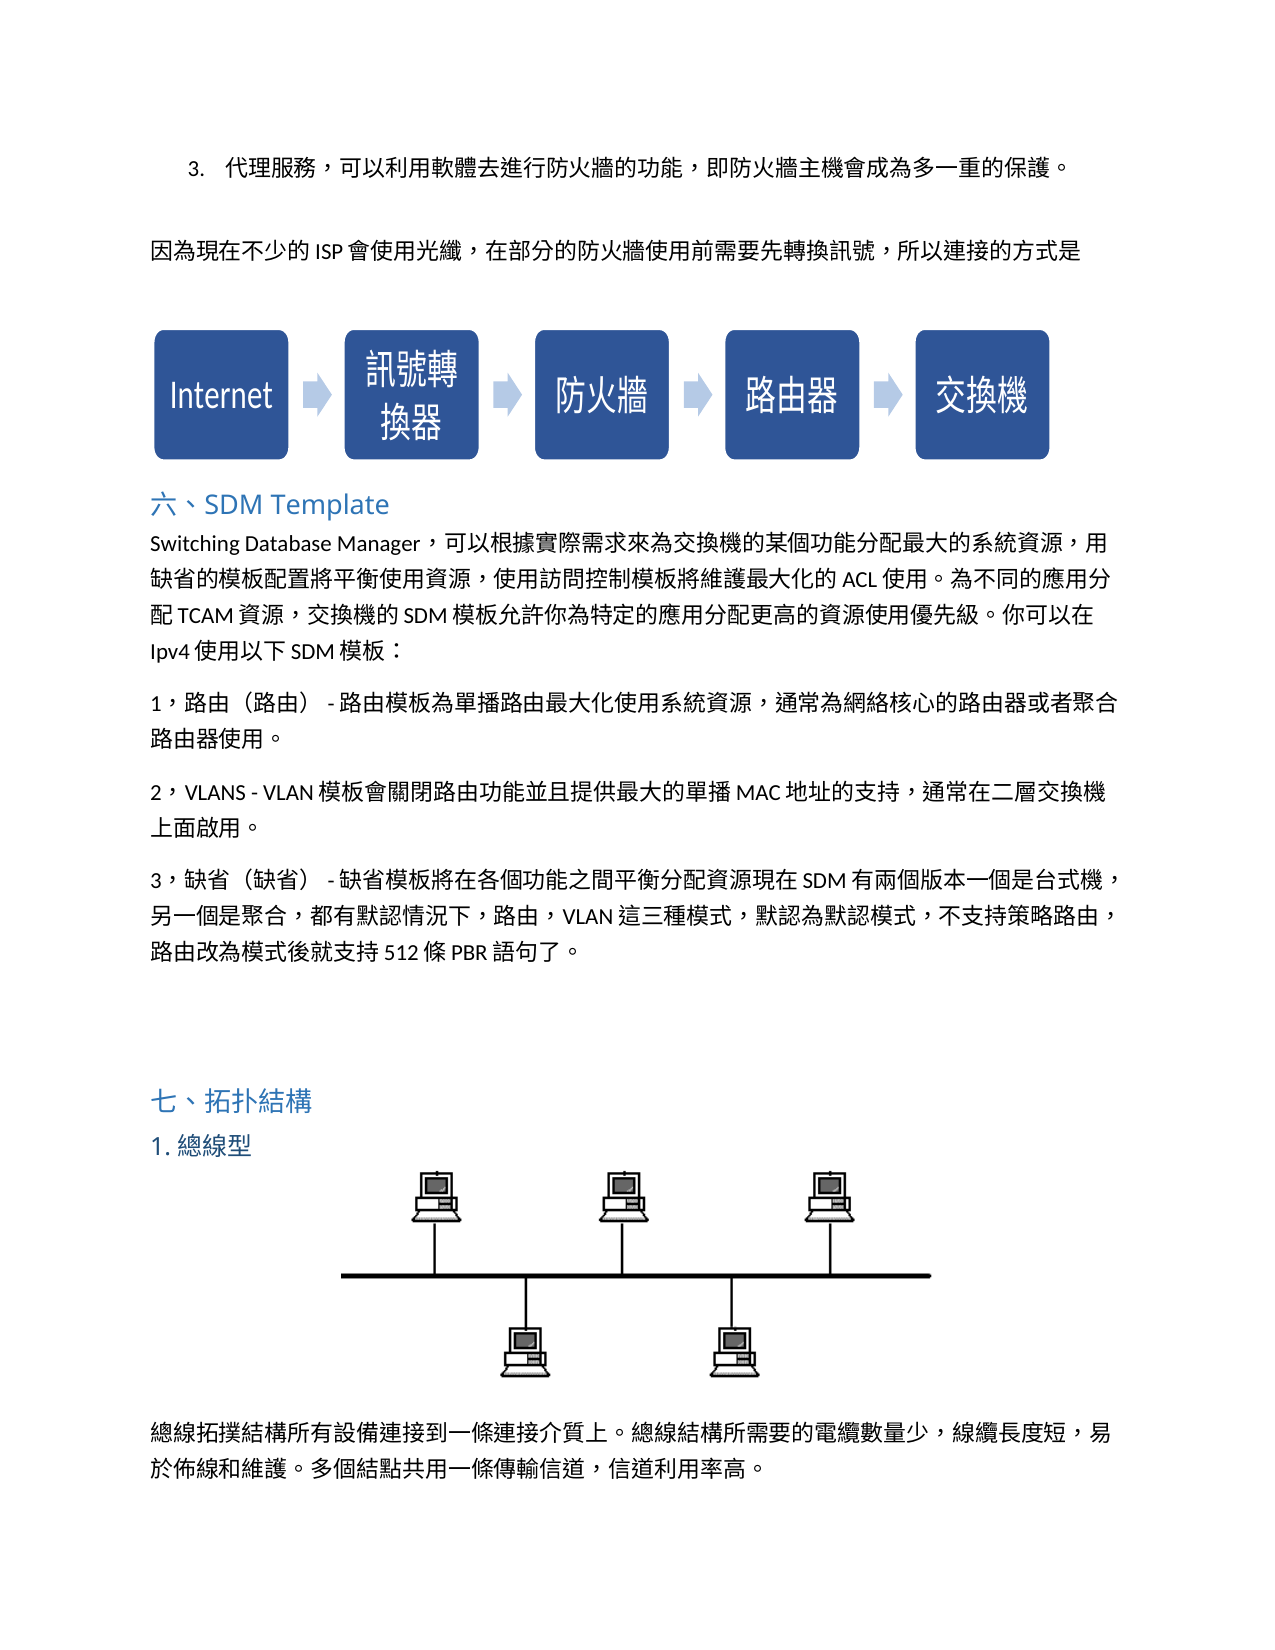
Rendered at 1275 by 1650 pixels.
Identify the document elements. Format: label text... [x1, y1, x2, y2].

text 2，VLANS - VLAN模板會關閉路由功能並且提供最大的單播MAC地址的支持，通常在二層交換機上面啟用。 [150, 774, 1125, 843]
picture [341, 1165, 934, 1396]
text 因為現在不少的ISP會使用光纖，在部分的防火牆使用前需要先轉換訊號，所以連接的方式是 [150, 233, 1125, 464]
subtitle 六、SDM Template [150, 483, 1125, 522]
text Switching Database Manager，可以根據實際需求來為交換機的某個功能分配最大的系統資源，用缺省的模板配置將平衡使用資源，使用訪問控制模板將維護最大化的ACL使用。為不同的應用分配TCAM資源，交換機的SDM模板允許你為特定的應用分配更高的資源使用優先級。你可以在Ipv4使用以下SDM模板： [150, 525, 1125, 666]
list 代理服務，可以利用軟體去進行防火牆的功能，即防火牆主機會成為多一重的保護。 [187, 150, 1125, 183]
subtitle 七、拓扑結構 [150, 1080, 1125, 1119]
text 1，路由（路由） - 路由模板為單播路由最大化使用系統資源，通常為網絡核心的路由器或者聚合路由器使用。 [150, 685, 1125, 754]
subtitle 1. 總線型 [150, 1126, 1125, 1163]
text 總線拓撲結構所有設備連接到一條連接介質上。總線結構所需要的電纜數量少，線纜長度短，易於佈線和維護。多個結點共用一條傳輸信道，信道利用率高。 [150, 1414, 1125, 1484]
text 3，缺省（缺省） - 缺省模板將在各個功能之間平衡分配資源現在SDM有兩個版本一個是台式機，另一個是聚合，都有默認情況下，路由，VLAN這三種模式，默認為默認模式，不支持策略路由，路由改為模式後就支持512條PBR語句了。 [150, 862, 1125, 967]
